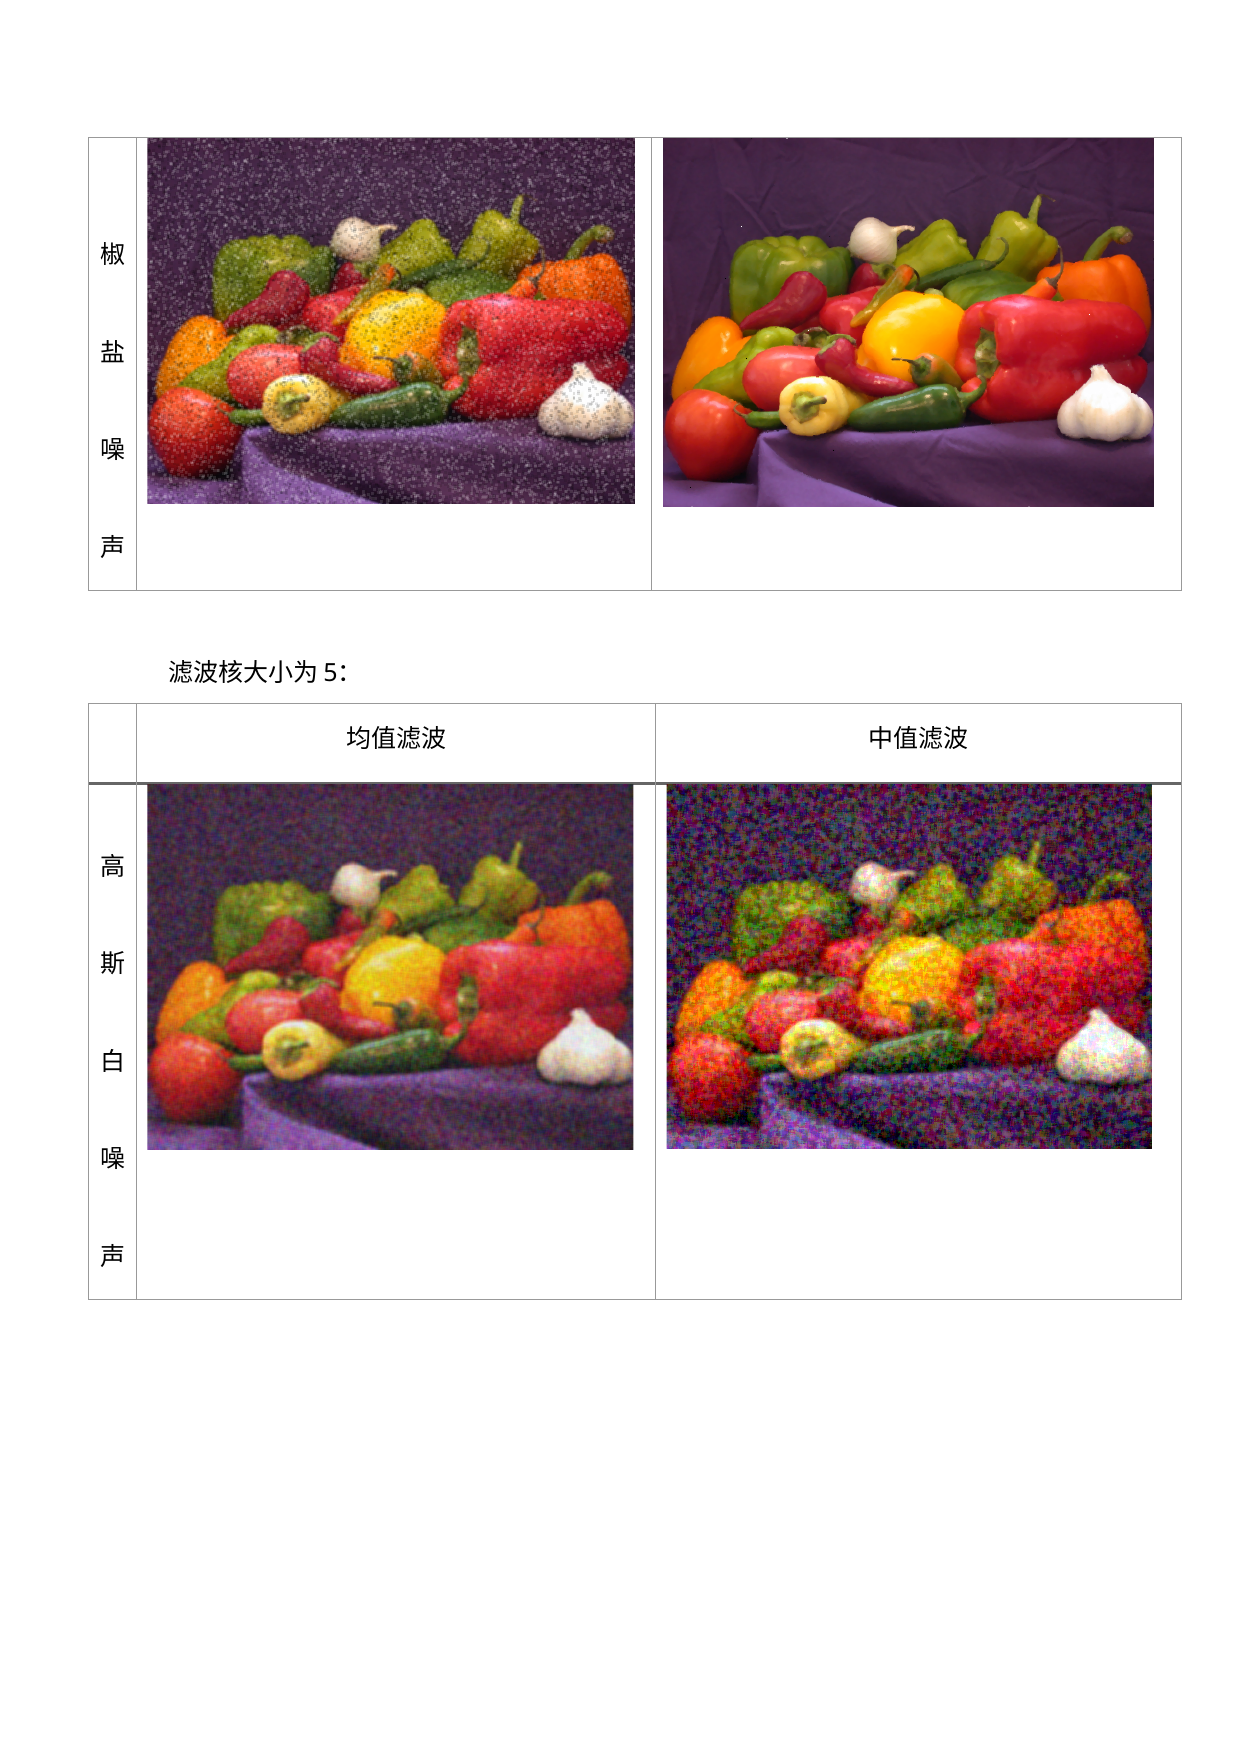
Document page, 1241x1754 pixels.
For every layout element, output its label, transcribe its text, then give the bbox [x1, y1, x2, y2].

picture [147, 138, 635, 504]
table_cell [137, 785, 655, 1299]
table_header 中值滤波 [656, 704, 1181, 782]
table_cell [652, 138, 1181, 590]
table_cell [137, 138, 651, 590]
table_cell [656, 785, 1181, 1299]
table_header [89, 704, 136, 782]
picture [666, 784, 1152, 1149]
picture [663, 138, 1154, 507]
table_cell 高斯白噪声 [89, 785, 136, 1299]
text 滤波核大小为5： [118, 638, 1137, 703]
table_cell 椒盐噪声 [89, 138, 136, 590]
table_header 均值滤波 [137, 704, 655, 782]
picture [147, 784, 634, 1150]
